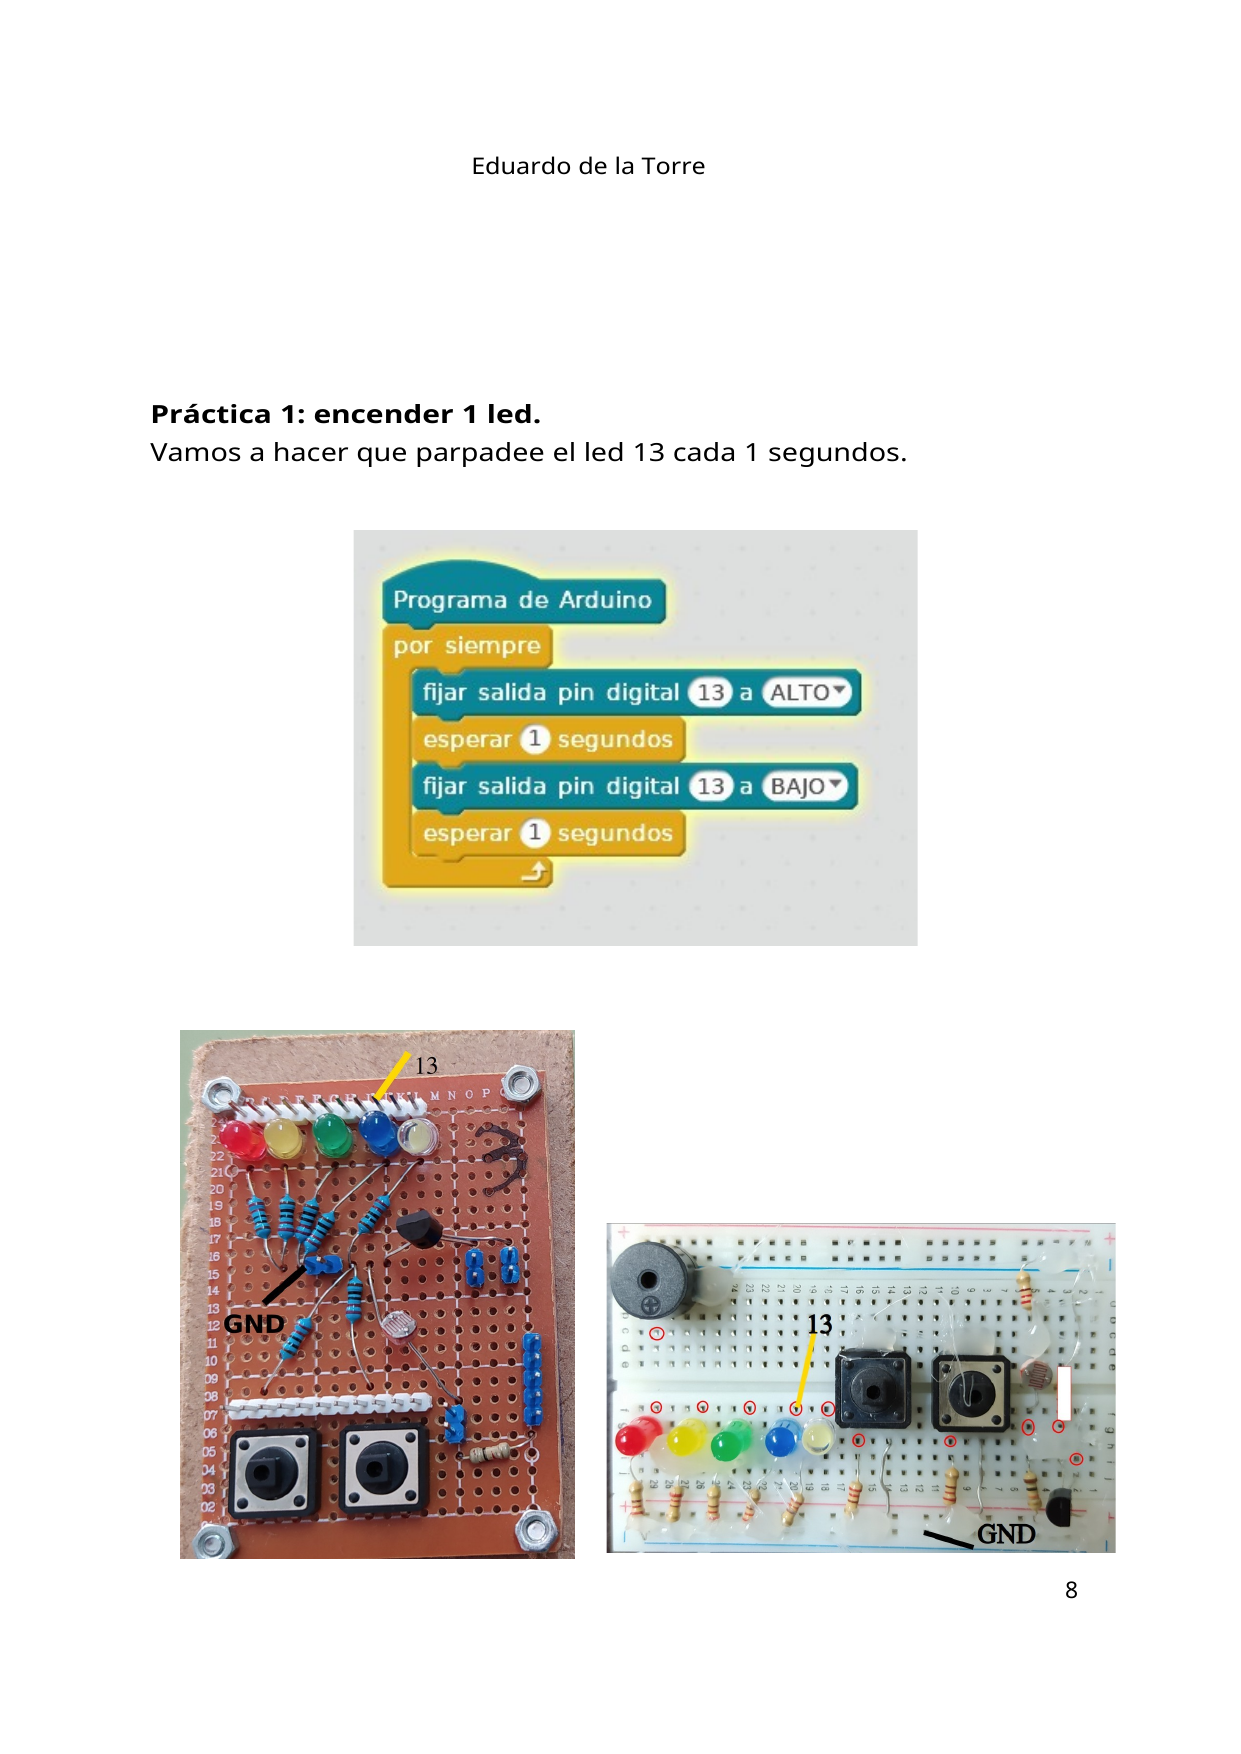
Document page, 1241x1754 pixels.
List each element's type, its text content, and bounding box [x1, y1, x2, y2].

picture [606, 1223, 1116, 1553]
text Práctica 1: encender 1 led. [150, 396, 1240, 430]
picture [353, 530, 918, 946]
text Vamos a hacer que parpadee el led 13 cada 1 segundos. [150, 435, 1240, 469]
picture [180, 1030, 575, 1559]
